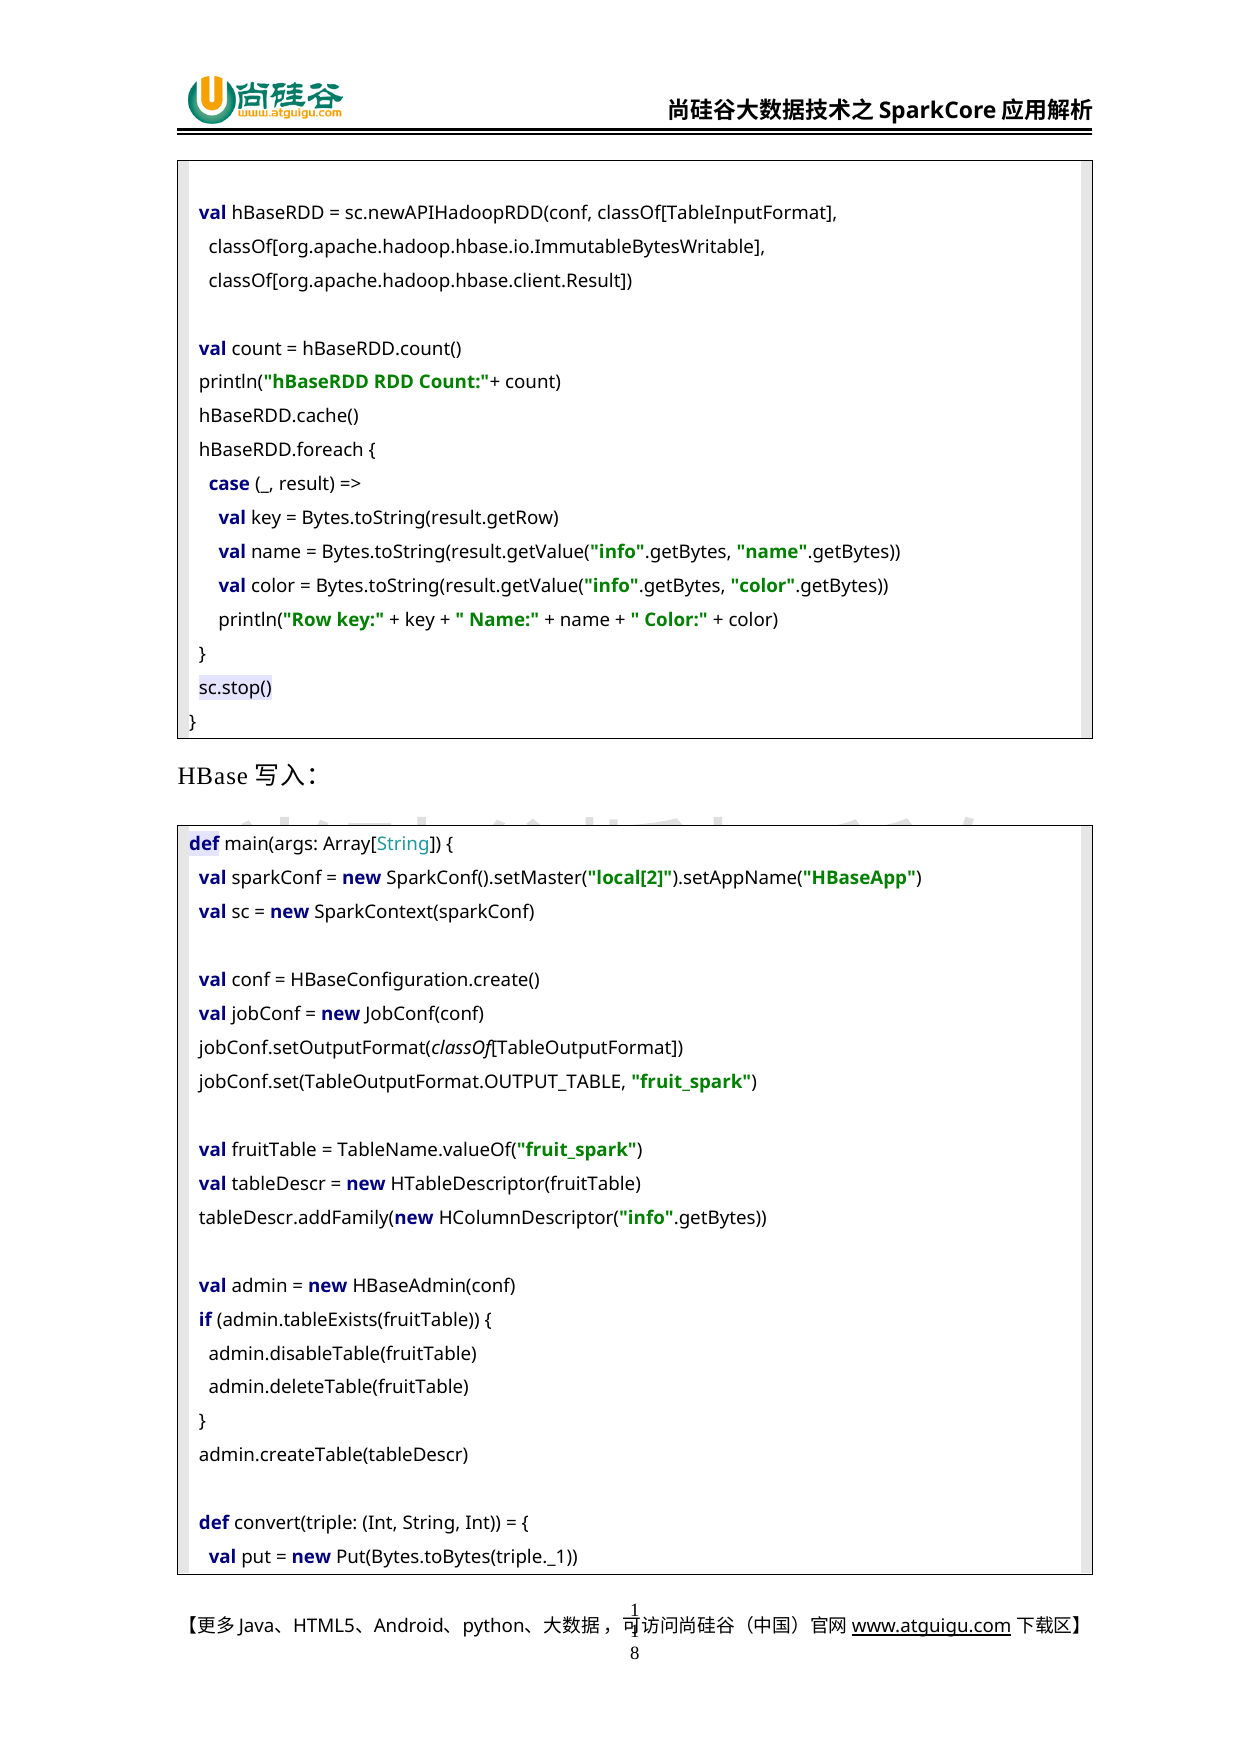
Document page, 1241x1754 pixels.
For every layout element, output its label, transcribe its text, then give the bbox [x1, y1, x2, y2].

text HBase写入： [177, 739, 1092, 807]
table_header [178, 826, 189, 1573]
picture [177, 68, 362, 128]
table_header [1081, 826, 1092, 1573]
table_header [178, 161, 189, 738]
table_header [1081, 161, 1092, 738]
